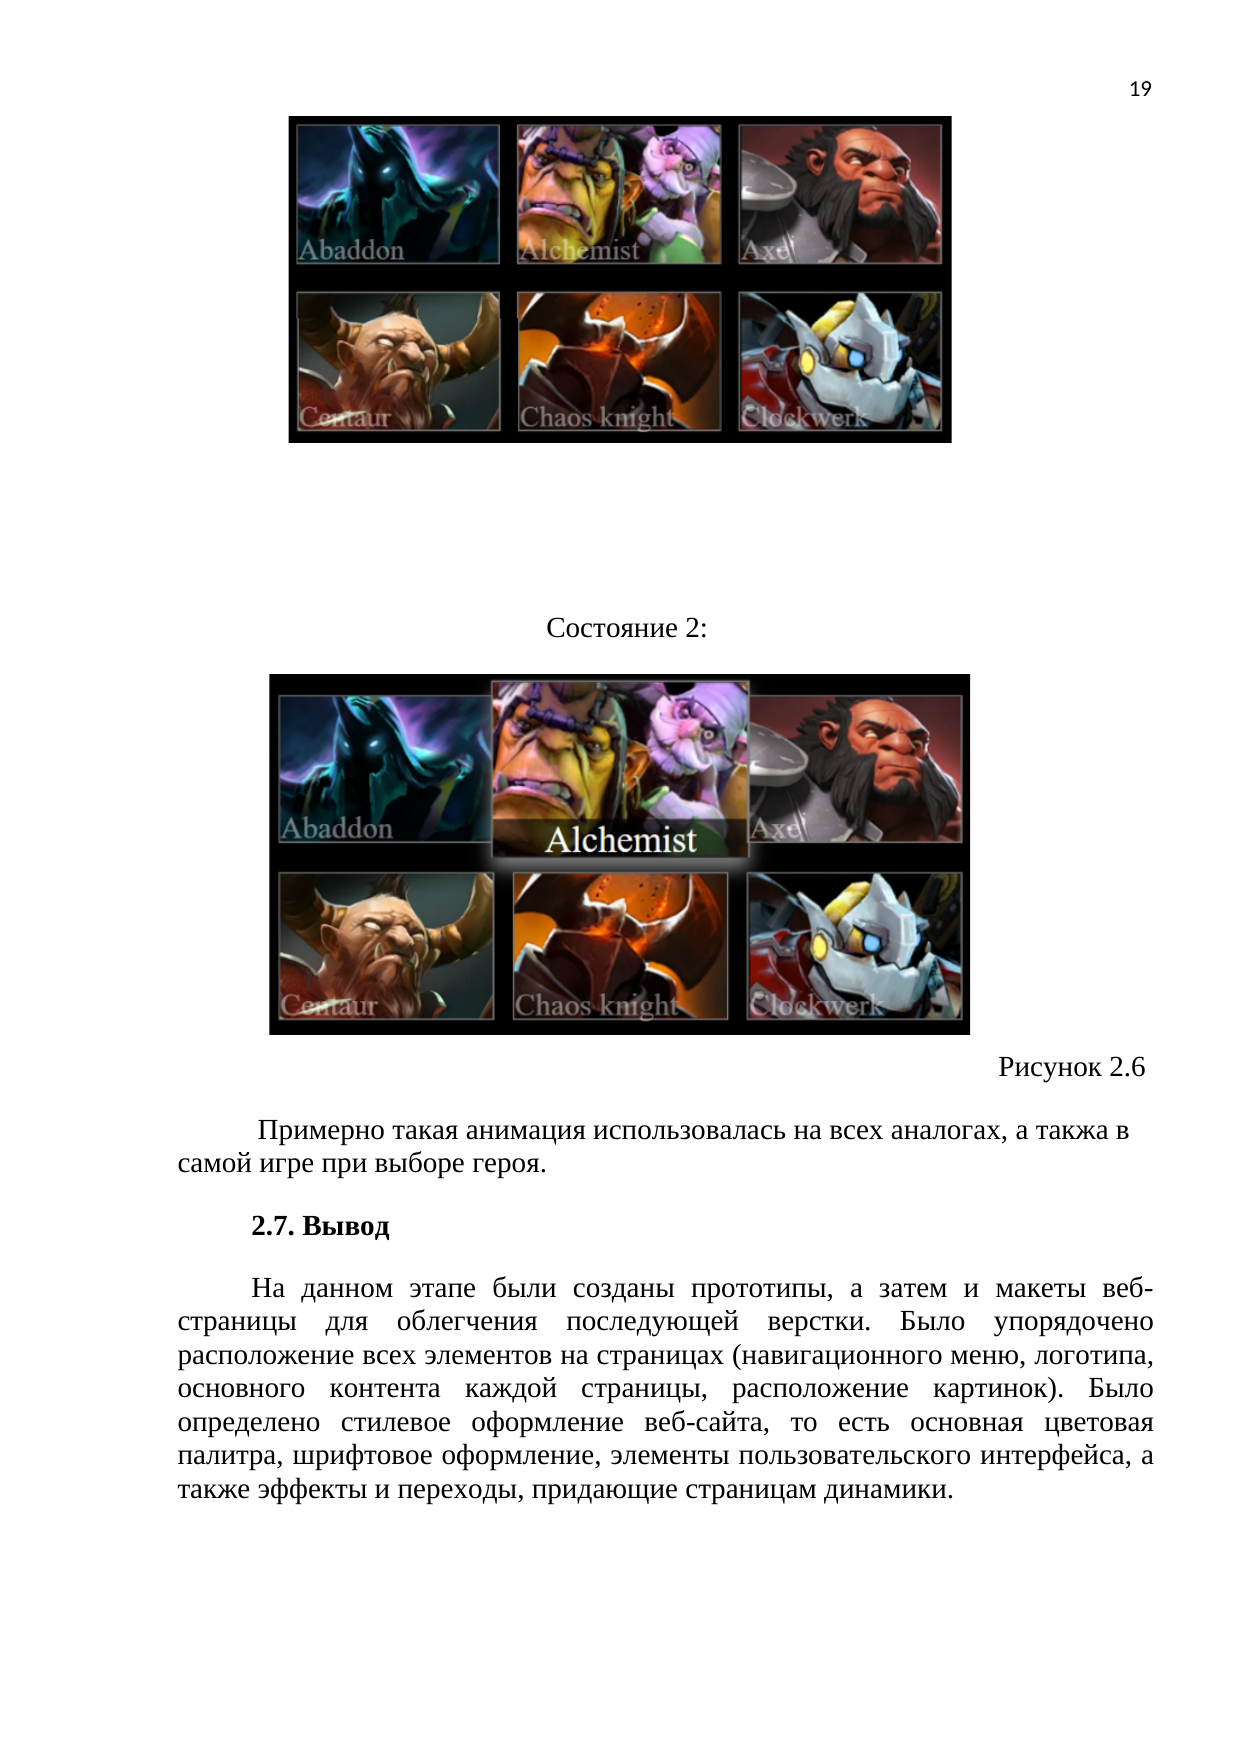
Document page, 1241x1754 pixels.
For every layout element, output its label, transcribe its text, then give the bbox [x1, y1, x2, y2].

subtitle 2.7. Вывод [177, 1208, 1152, 1242]
text На данном этапе были созданы прототипы, а затем и макеты веб-страницы для облегчения последующей верстки. Было упорядочено расположение всех элементов на страницах (навигационного меню, логотипа, основного контента каждой страницы, расположение картинок). Было определено стилевое оформление веб-сайта, то есть основная цветовая палитра, шрифтовое оформление, элементы пользовательского интерфейса, а также эффекты и переходы, придающие страницам динамики. [177, 1270, 1155, 1504]
text Состояние 2: [472, 610, 1152, 644]
picture [267, 674, 970, 1034]
text Рисунок 2.6 [177, 1049, 1155, 1083]
text Примерно такая анимация использовалась на всех аналогах, а такжа в самой игре при выборе героя. [177, 1112, 1155, 1179]
picture [288, 116, 952, 443]
